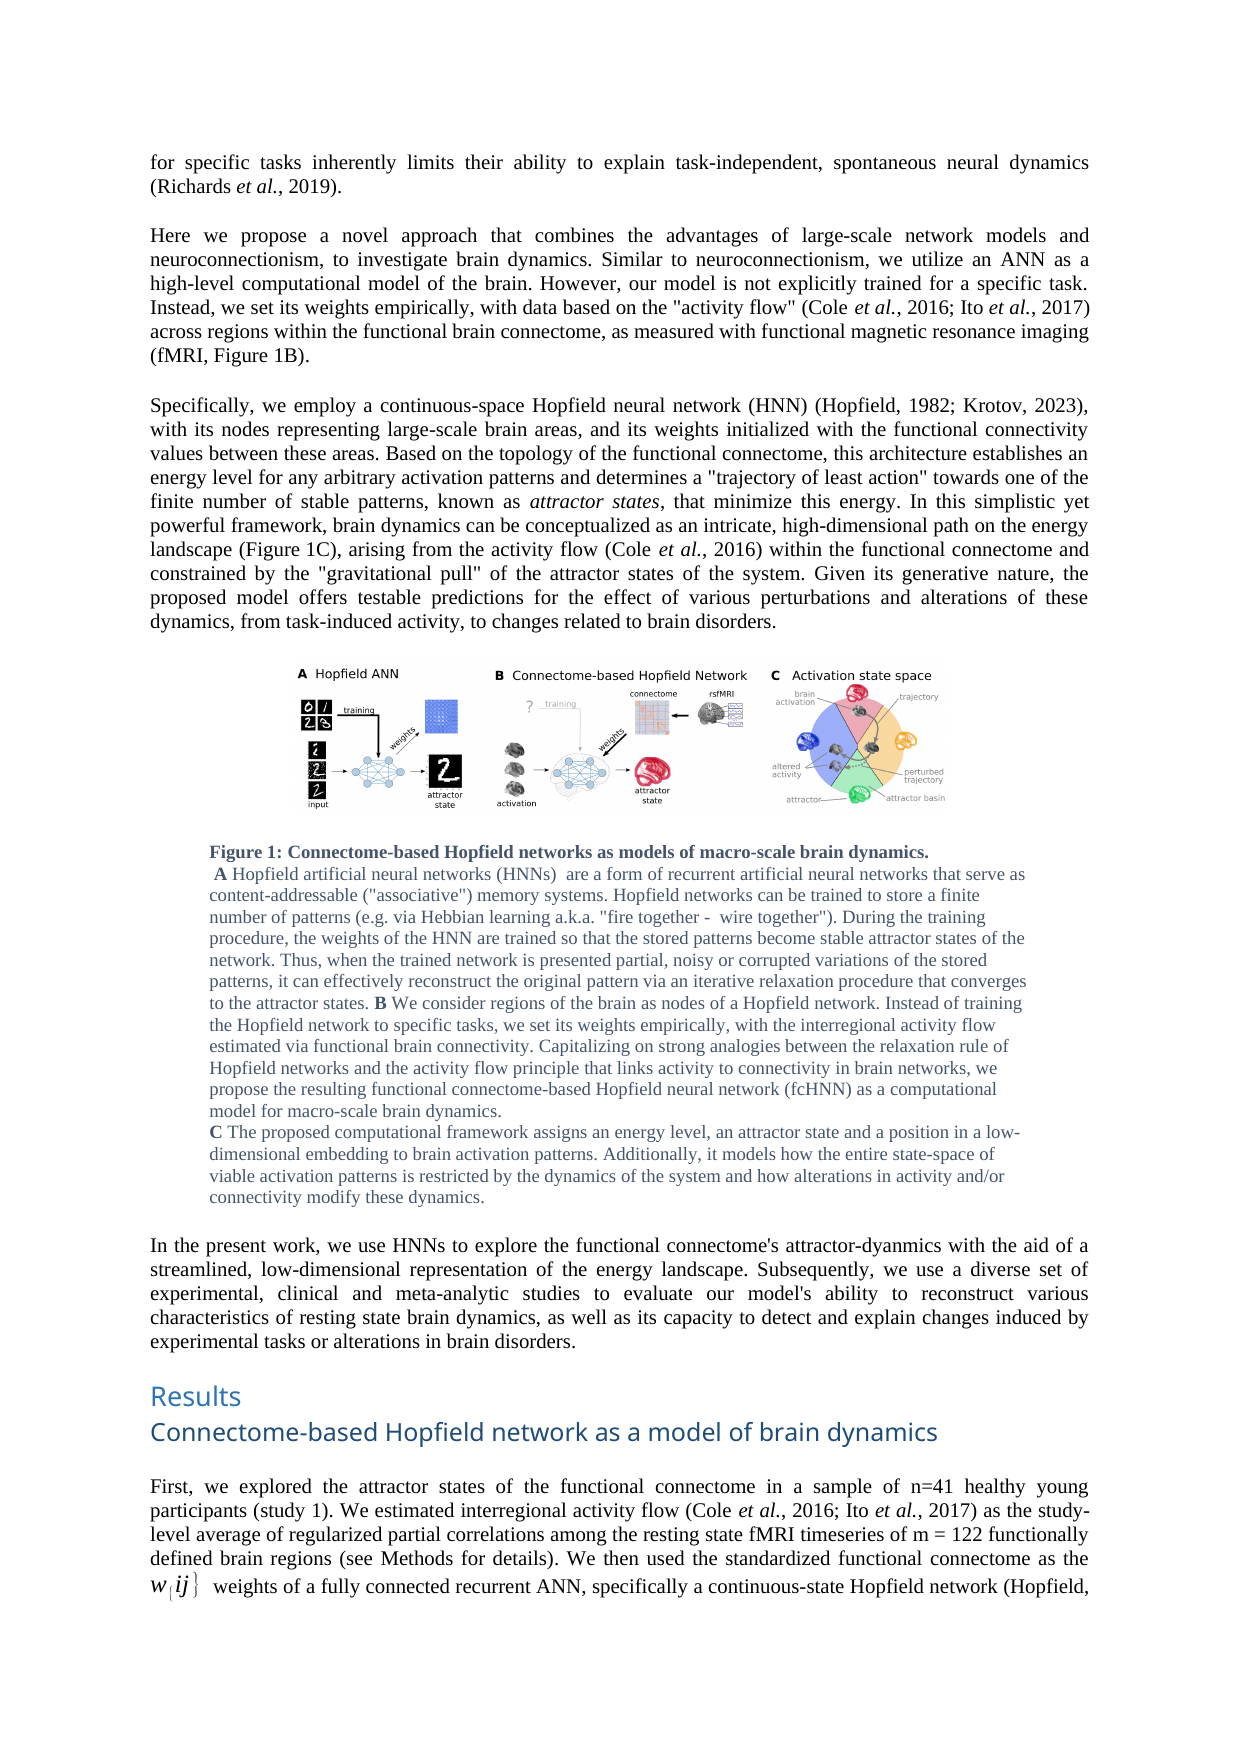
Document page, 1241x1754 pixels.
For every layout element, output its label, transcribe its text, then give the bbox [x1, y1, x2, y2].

picture [292, 658, 949, 816]
text Here we propose a novel approach that combines the advantages of large-scale network models and neuroconnectionism, to investigate brain dynamics. Similar to neuroconnectionism, we utilize an ANN as a high-level computational model of the brain. However, our model is not explicitly trained for a specific task. Instead, we set its weights empirically, with data based on the "activity flow" (Cole et al., 2016; Ito et al., 2017) across regions within the functional brain connectome, as measured with functional magnetic resonance imaging (fMRI, Figure 1B). [150, 223, 1090, 367]
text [150, 150, 1090, 198]
subtitle Results [150, 1378, 1090, 1415]
text Figure 1: Connectome-based Hopfield networks as models of macro-scale brain dynamics. A Hopfield artificial neural networks (HNNs) are a form of recurrent artificial neural networks that serve as content-addressable ("associative") memory systems. Hopfield networks can be trained to store a finite number of patterns (e.g. via Hebbian learning a.k.a. "fire together - wire together"). During the training procedure, the weights of the HNN are trained so that the stored patterns become stable attractor states of the network. Thus, when the trained network is presented partial, noisy or corrupted variations of the stored patterns, it can effectively reconstruct the original pattern via an iterative relaxation procedure that converges to the attractor states. B We consider regions of the brain as nodes of a Hopfield network. Instead of training the Hopfield network to specific tasks, we set its weights empirically, with the interregional activity flow estimated via functional brain connectivity. Capitalizing on strong analogies between the relaxation rule of Hopfield networks and the activity flow principle that links activity to connectivity in brain networks, we propose the resulting functional connectome-based Hopfield neural network (fcHNN) as a computational model for macro-scale brain dynamics. C The proposed computational framework assigns an energy level, an attractor state and a position in a low-dimensional embedding to brain activation patterns. Additionally, it models how the entire state-space of viable activation patterns is restricted by the dynamics of the system and how alterations in activity and/or connectivity modify these dynamics. [209, 841, 1036, 1208]
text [150, 1474, 1090, 1602]
text In the present work, we use HNNs to explore the functional connectome's attractor-dyanmics with the aid of a streamlined, low-dimensional representation of the energy landscape. Subsequently, we use a diverse set of experimental, clinical and meta-analytic studies to evaluate our model's ability to reconstruct various characteristics of resting state brain dynamics, as well as its capacity to detect and explain changes induced by experimental tasks or alterations in brain disorders. [150, 1233, 1090, 1353]
subtitle Connectome-based Hopfield network as a model of brain dynamics [150, 1415, 1090, 1449]
text Specifically, we employ a continuous-space Hopfield neural network (HNN) (Hopfield, 1982; Krotov, 2023), with its nodes representing large-scale brain areas, and its weights initialized with the functional connectivity values between these areas. Based on the topology of the functional connectome, this architecture establishes an energy level for any arbitrary activation patterns and determines a "trajectory of least action" towards one of the finite number of stable patterns, known as attractor states, that minimize this energy. In this simplistic yet powerful framework, brain dynamics can be conceptualized as an intricate, high-dimensional path on the energy landscape (Figure 1C), arising from the activity flow (Cole et al., 2016) within the functional connectome and constrained by the "gravitational pull" of the attractor states of the system. Given its generative nature, the proposed model offers testable predictions for the effect of various perturbations and alterations of these dynamics, from task-induced activity, to changes related to brain disorders. [150, 392, 1090, 633]
